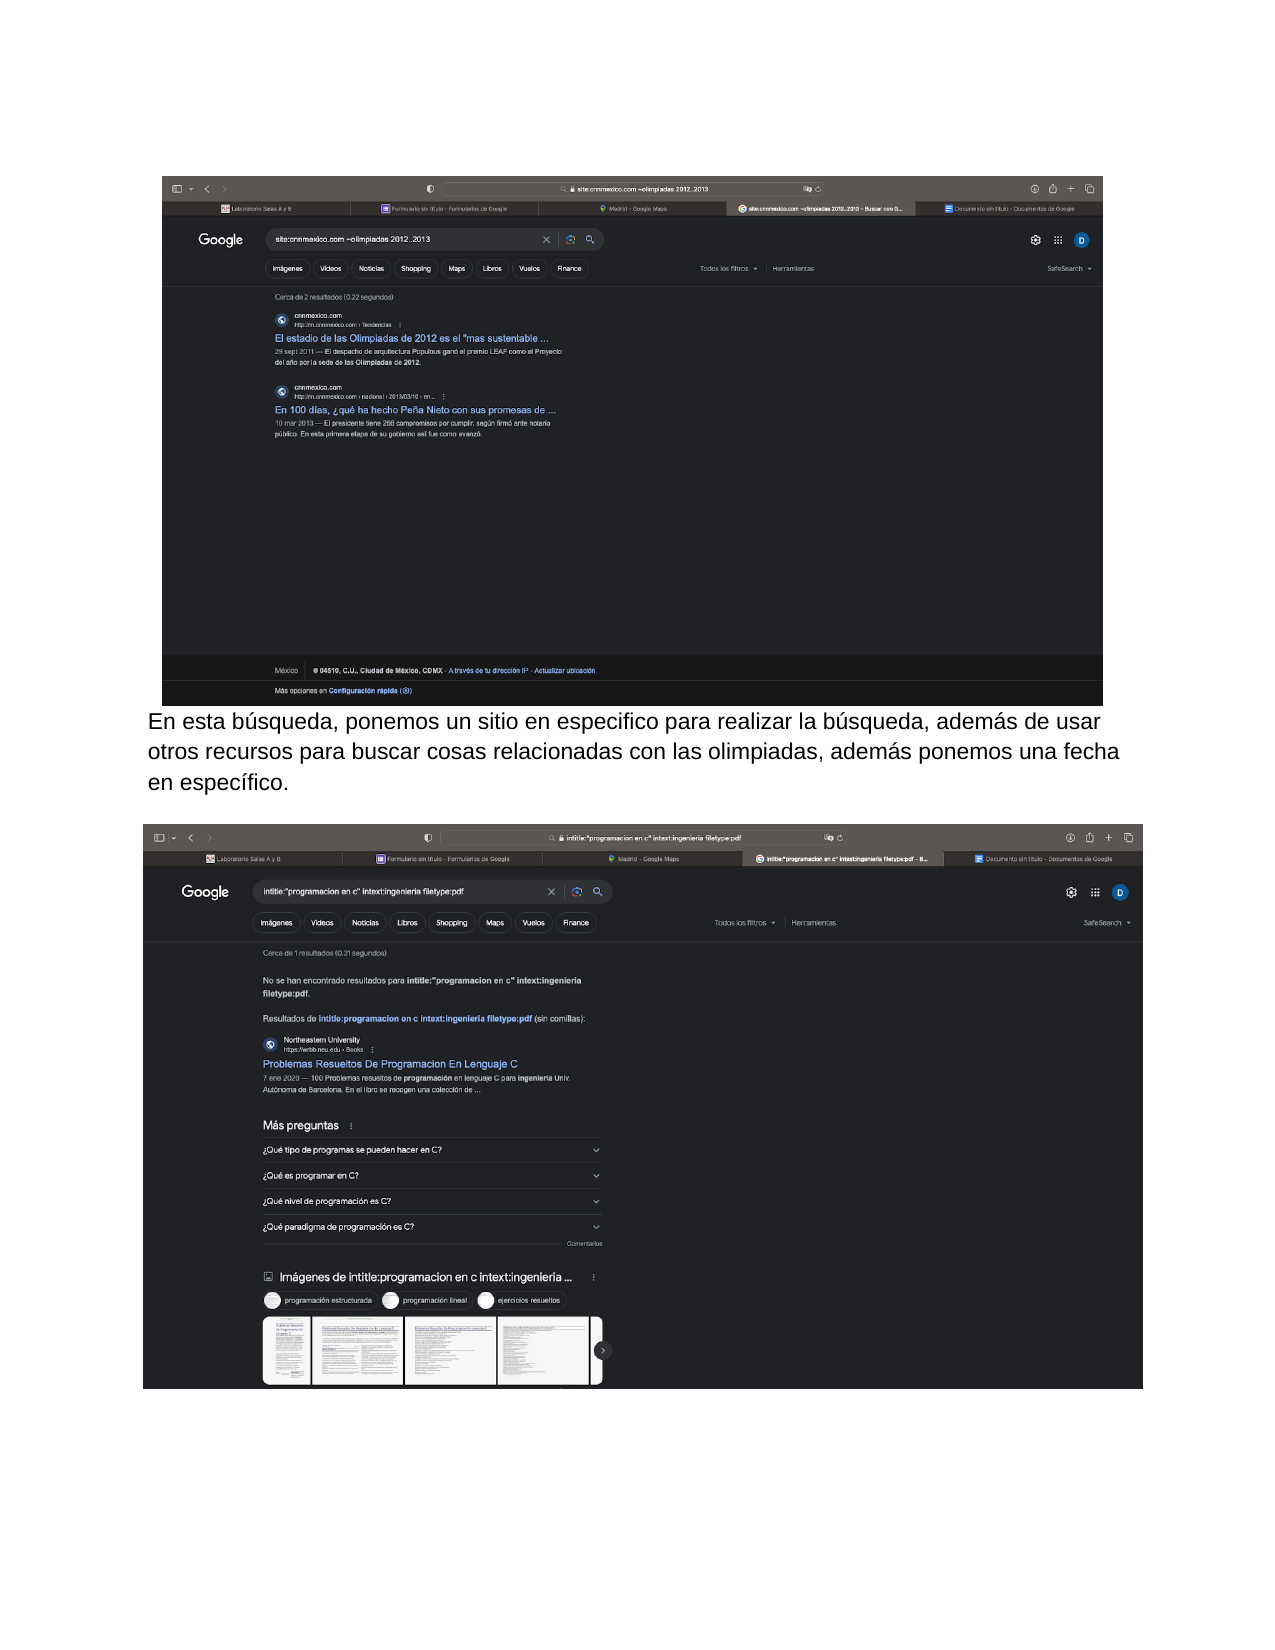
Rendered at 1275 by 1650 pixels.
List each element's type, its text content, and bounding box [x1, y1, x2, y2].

picture [143, 824, 1143, 1389]
text En esta búsqueda, ponemos un sitio en especifico para realizar la búsqueda, además de usar otros recursos para buscar cosas relacionadas con las olimpiadas, además ponemos una fecha en específico. [148, 177, 1127, 795]
